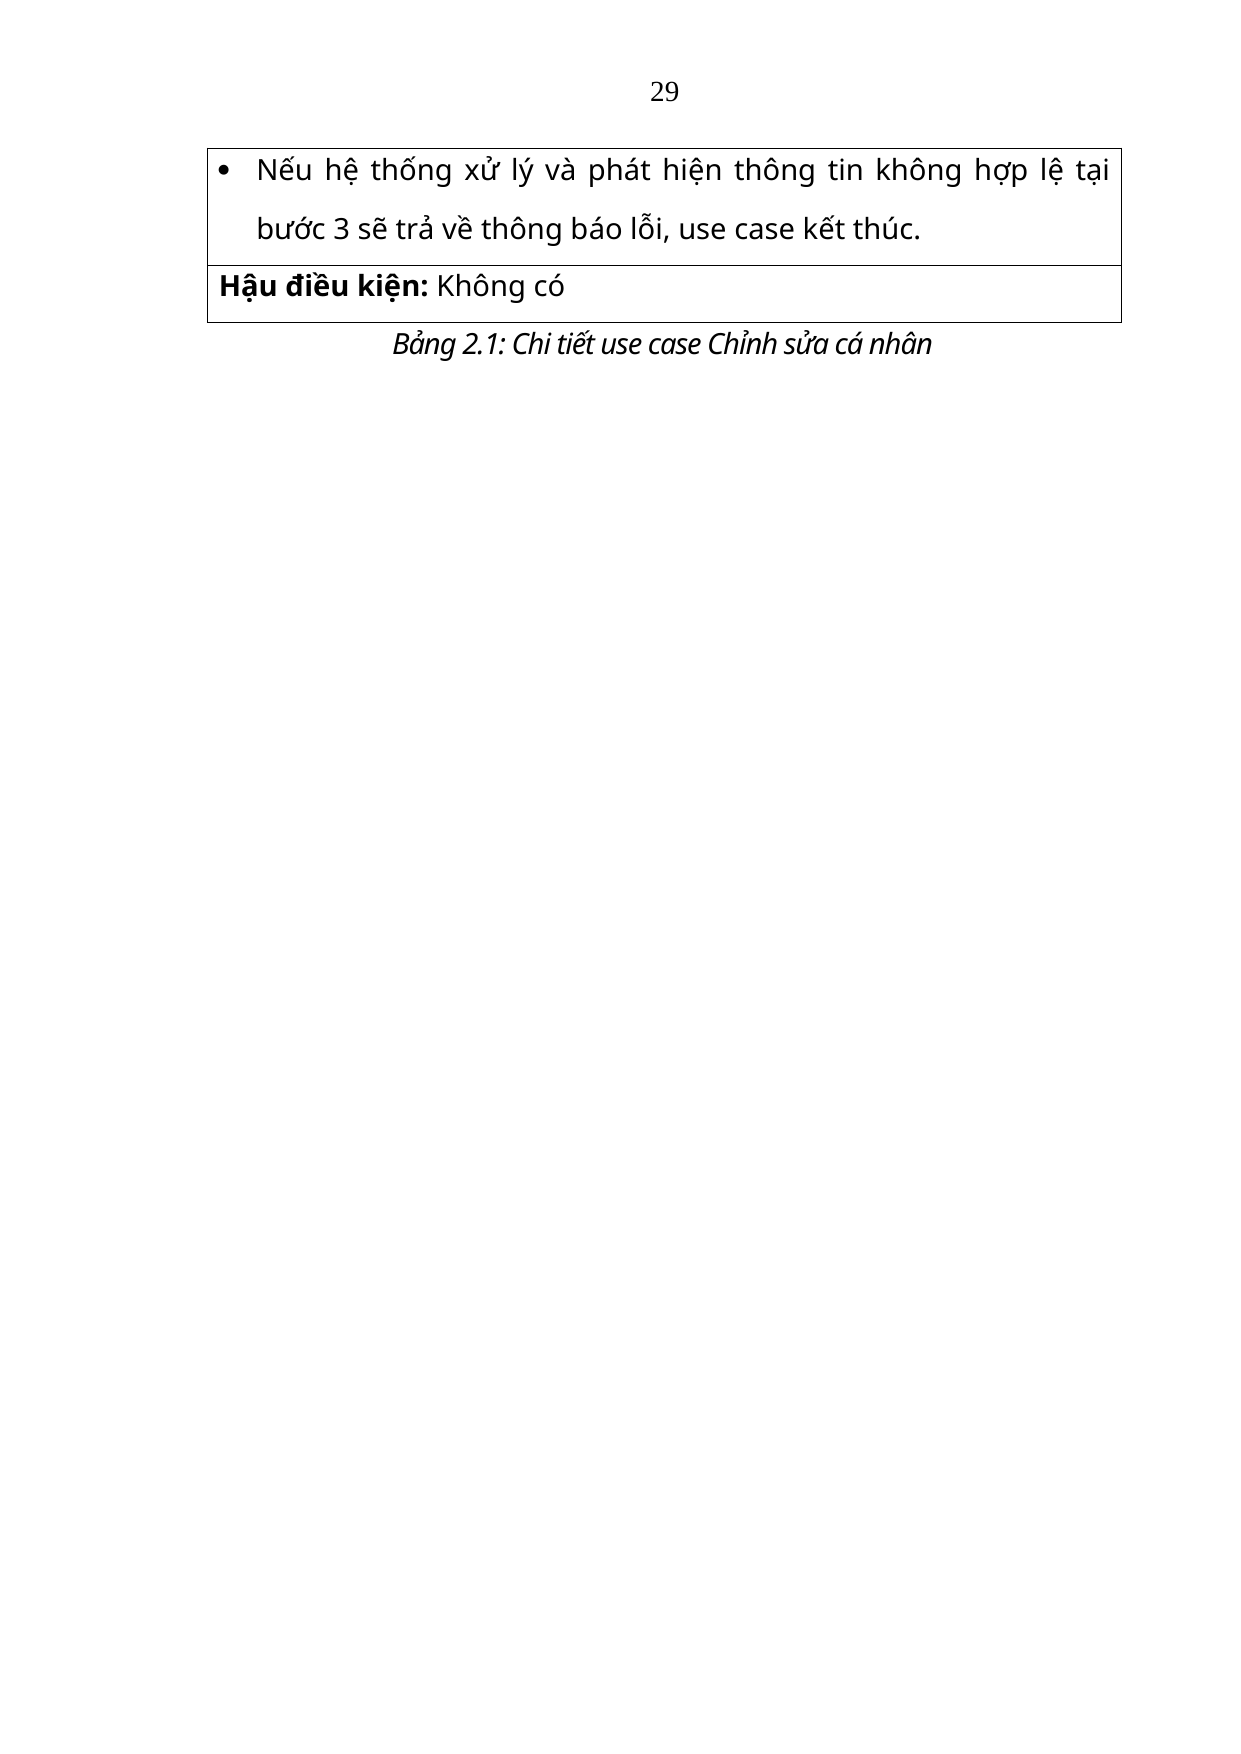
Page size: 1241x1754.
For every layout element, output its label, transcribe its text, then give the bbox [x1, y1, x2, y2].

text Bảng 2.1: Chi tiết use case Chỉnh sửa cá nhân [207, 323, 1122, 363]
table_cell Hậu điều kiện: Không có [208, 266, 1121, 322]
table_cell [208, 149, 1121, 264]
